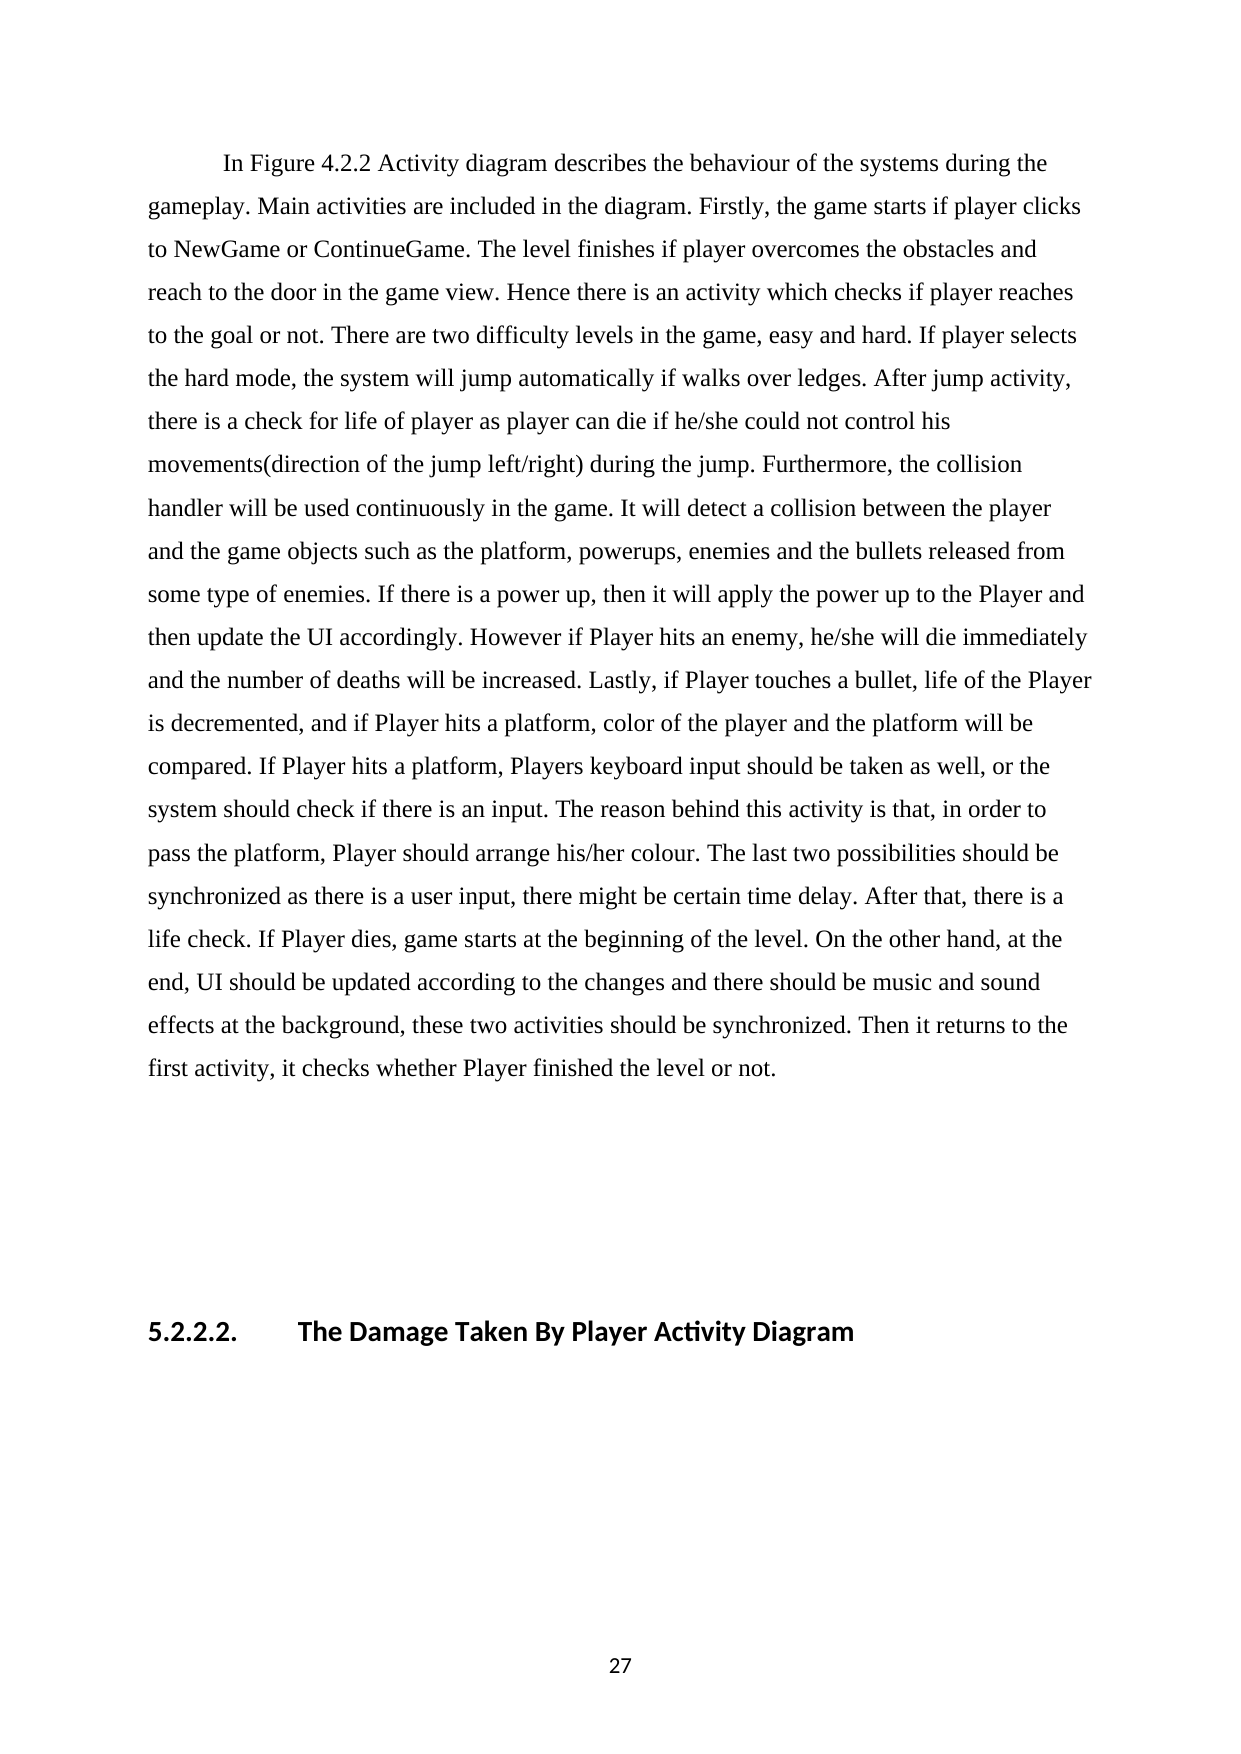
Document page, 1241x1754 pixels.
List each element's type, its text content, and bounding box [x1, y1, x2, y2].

text In Figure 4.2.2 Activity diagram describes the behaviour of the systems during the gameplay. Main activities are included in the diagram. Firstly, the game starts if player clicks to NewGame or ContinueGame. The level finishes if player overcomes the obstacles and reach to the door in the game view. Hence there is an activity which checks if player reaches to the goal or not. There are two difficulty levels in the game, easy and hard. If player selects the hard mode, the system will jump automatically if walks over ledges. After jump activity, there is a check for life of player as player can die if he/she could not control his movements(direction of the jump left/right) during the jump. Furthermore, the collision handler will be used continuously in the game. It will detect a collision between the player and the game objects such as the platform, powerups, enemies and the bullets released from some type of enemies. If there is a power up, then it will apply the power up to the Player and then update the UI accordingly. However if Player hits an enemy, he/she will die immediately and the number of deaths will be increased. Lastly, if Player touches a bullet, life of the Player is decremented, and if Player hits a platform, color of the player and the platform will be compared. If Player hits a platform, Players keyboard input should be taken as well, or the system should check if there is an input. The reason behind this activity is that, in order to pass the platform, Player should arrange his/her colour. The last two possibilities should be synchronized as there is a user input, there might be certain time delay. After that, there is a life check. If Player dies, game starts at the beginning of the level. On the other hand, at the end, UI should be updated according to the changes and there should be music and sound effects at the background, these two activities should be synchronized. Then it returns to the first activity, it checks whether Player finished the level or not. [148, 148, 1093, 1082]
subtitle 5.2.2.2. The Damage Taken By Player Activity Diagram [148, 1313, 1093, 1349]
